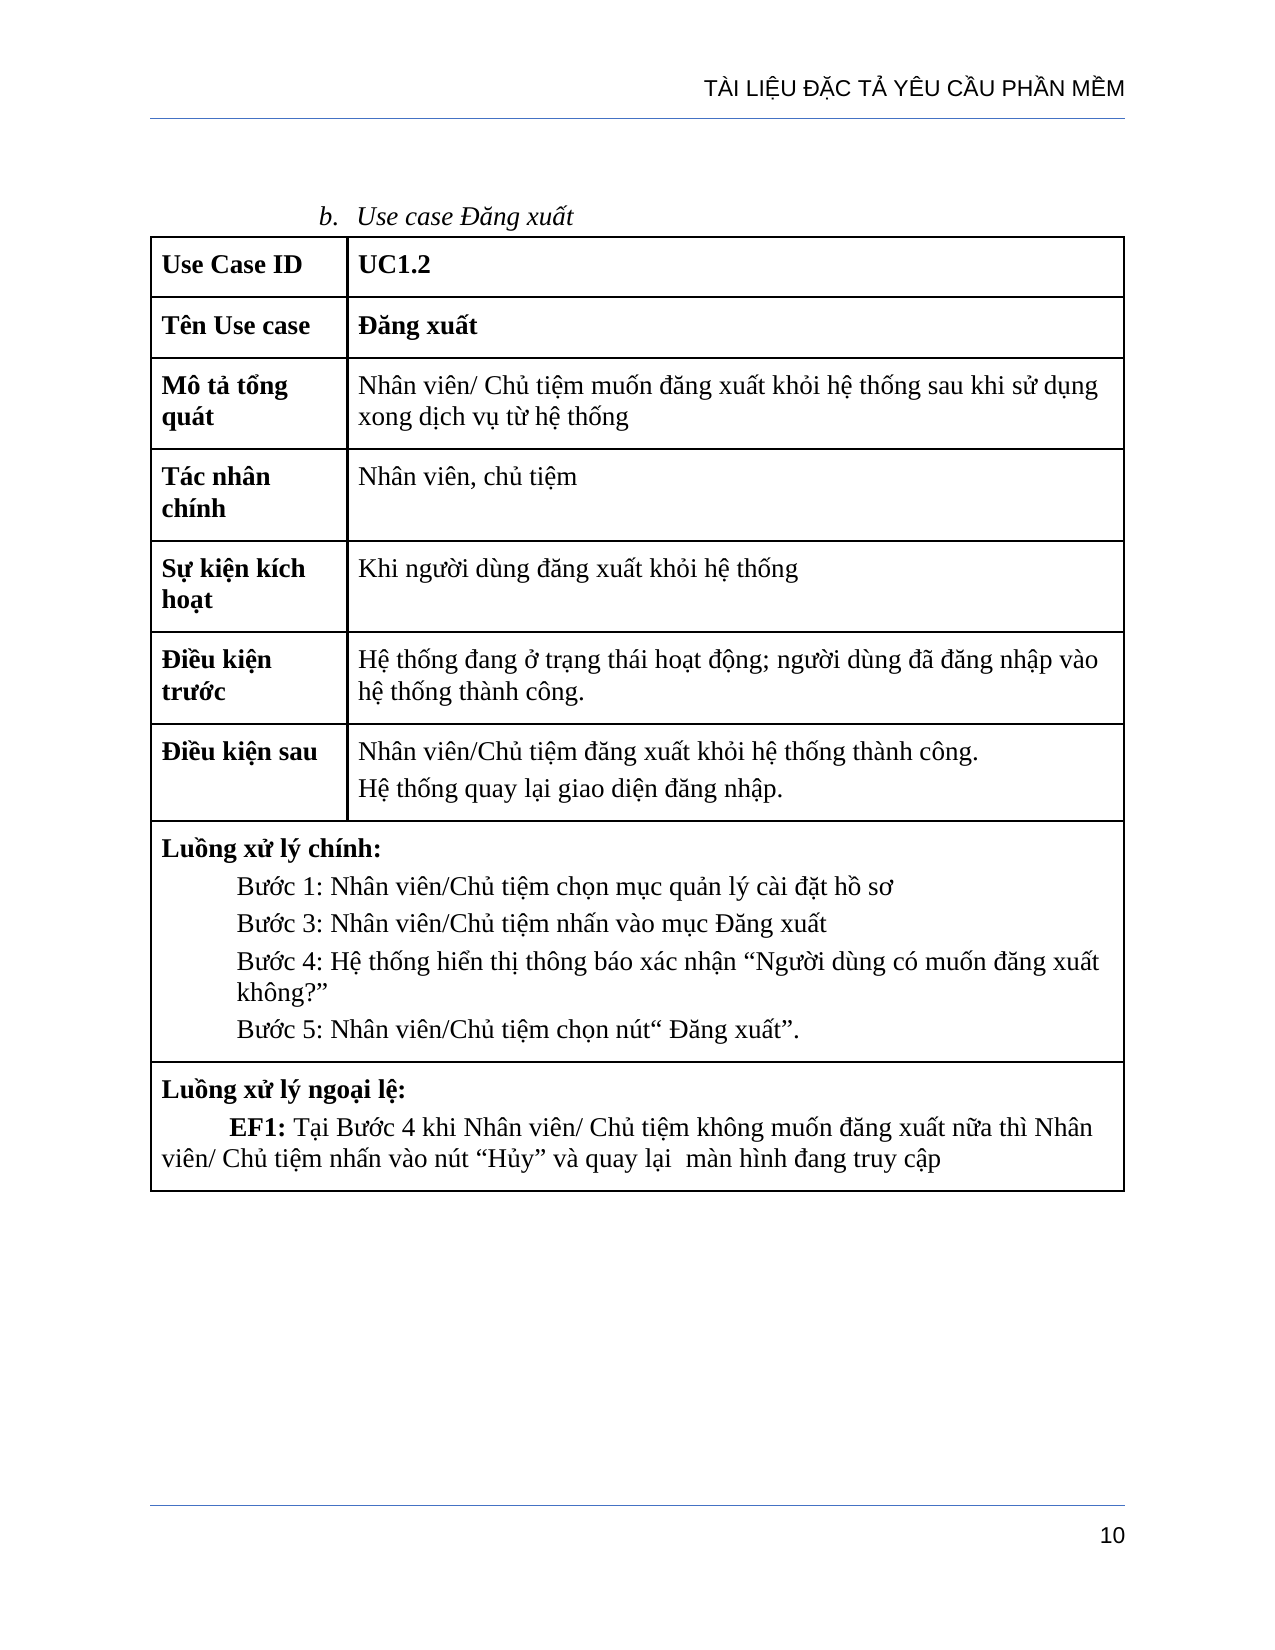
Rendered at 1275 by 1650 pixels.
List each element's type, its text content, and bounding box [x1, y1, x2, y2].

table_cell Mô tả tổng quát [152, 359, 346, 448]
table_cell Nhân viên, chủ tiệm [349, 450, 1123, 539]
table_cell Tên Use case [152, 298, 346, 357]
table_cell Luồng xử lý chính: Bước 1: Nhân viên/Chủ tiệm chọn mục quản lý cài đặt hồ sơ Bước 3: Nhân viên/Chủ tiệm nhấn vào mục Đăng xuất Bước 4: Hệ thống hiển thị thông báo xác nhận “Người dùng có muốn đăng xuất không?” Bước 5: Nhân viên/Chủ tiệm chọn nút“ Đăng xuất”. [152, 822, 1123, 1061]
table_cell Đăng xuất [349, 298, 1123, 357]
list Use case Đăng xuất [319, 200, 1125, 231]
table_header UC1.2 [349, 238, 1123, 296]
table_cell Nhân viên/ Chủ tiệm muốn đăng xuất khỏi hệ thống sau khi sử dụng xong dịch vụ từ hệ thống [349, 359, 1123, 448]
table_cell Sự kiện kích hoạt [152, 542, 346, 631]
table_header Use Case ID [152, 238, 346, 296]
table_cell Hệ thống đang ở trạng thái hoạt động; người dùng đã đăng nhập vào hệ thống thành công. [349, 633, 1123, 722]
table_cell Điều kiện trước [152, 633, 346, 722]
table_cell Điều kiện sau [152, 725, 346, 820]
table_cell Khi người dùng đăng xuất khỏi hệ thống [349, 542, 1123, 631]
table_cell Luồng xử lý ngoại lệ: EF1: Tại Bước 4 khi Nhân viên/ Chủ tiệm không muốn đăng xuất nữa thì Nhân viên/ Chủ tiệm nhấn vào nút “Hủy” và quay lại màn hình đang truy cập [152, 1063, 1123, 1190]
table_cell Tác nhân chính [152, 450, 346, 539]
table_cell Nhân viên/Chủ tiệm đăng xuất khỏi hệ thống thành công. Hệ thống quay lại giao diện đăng nhập. [349, 725, 1123, 820]
